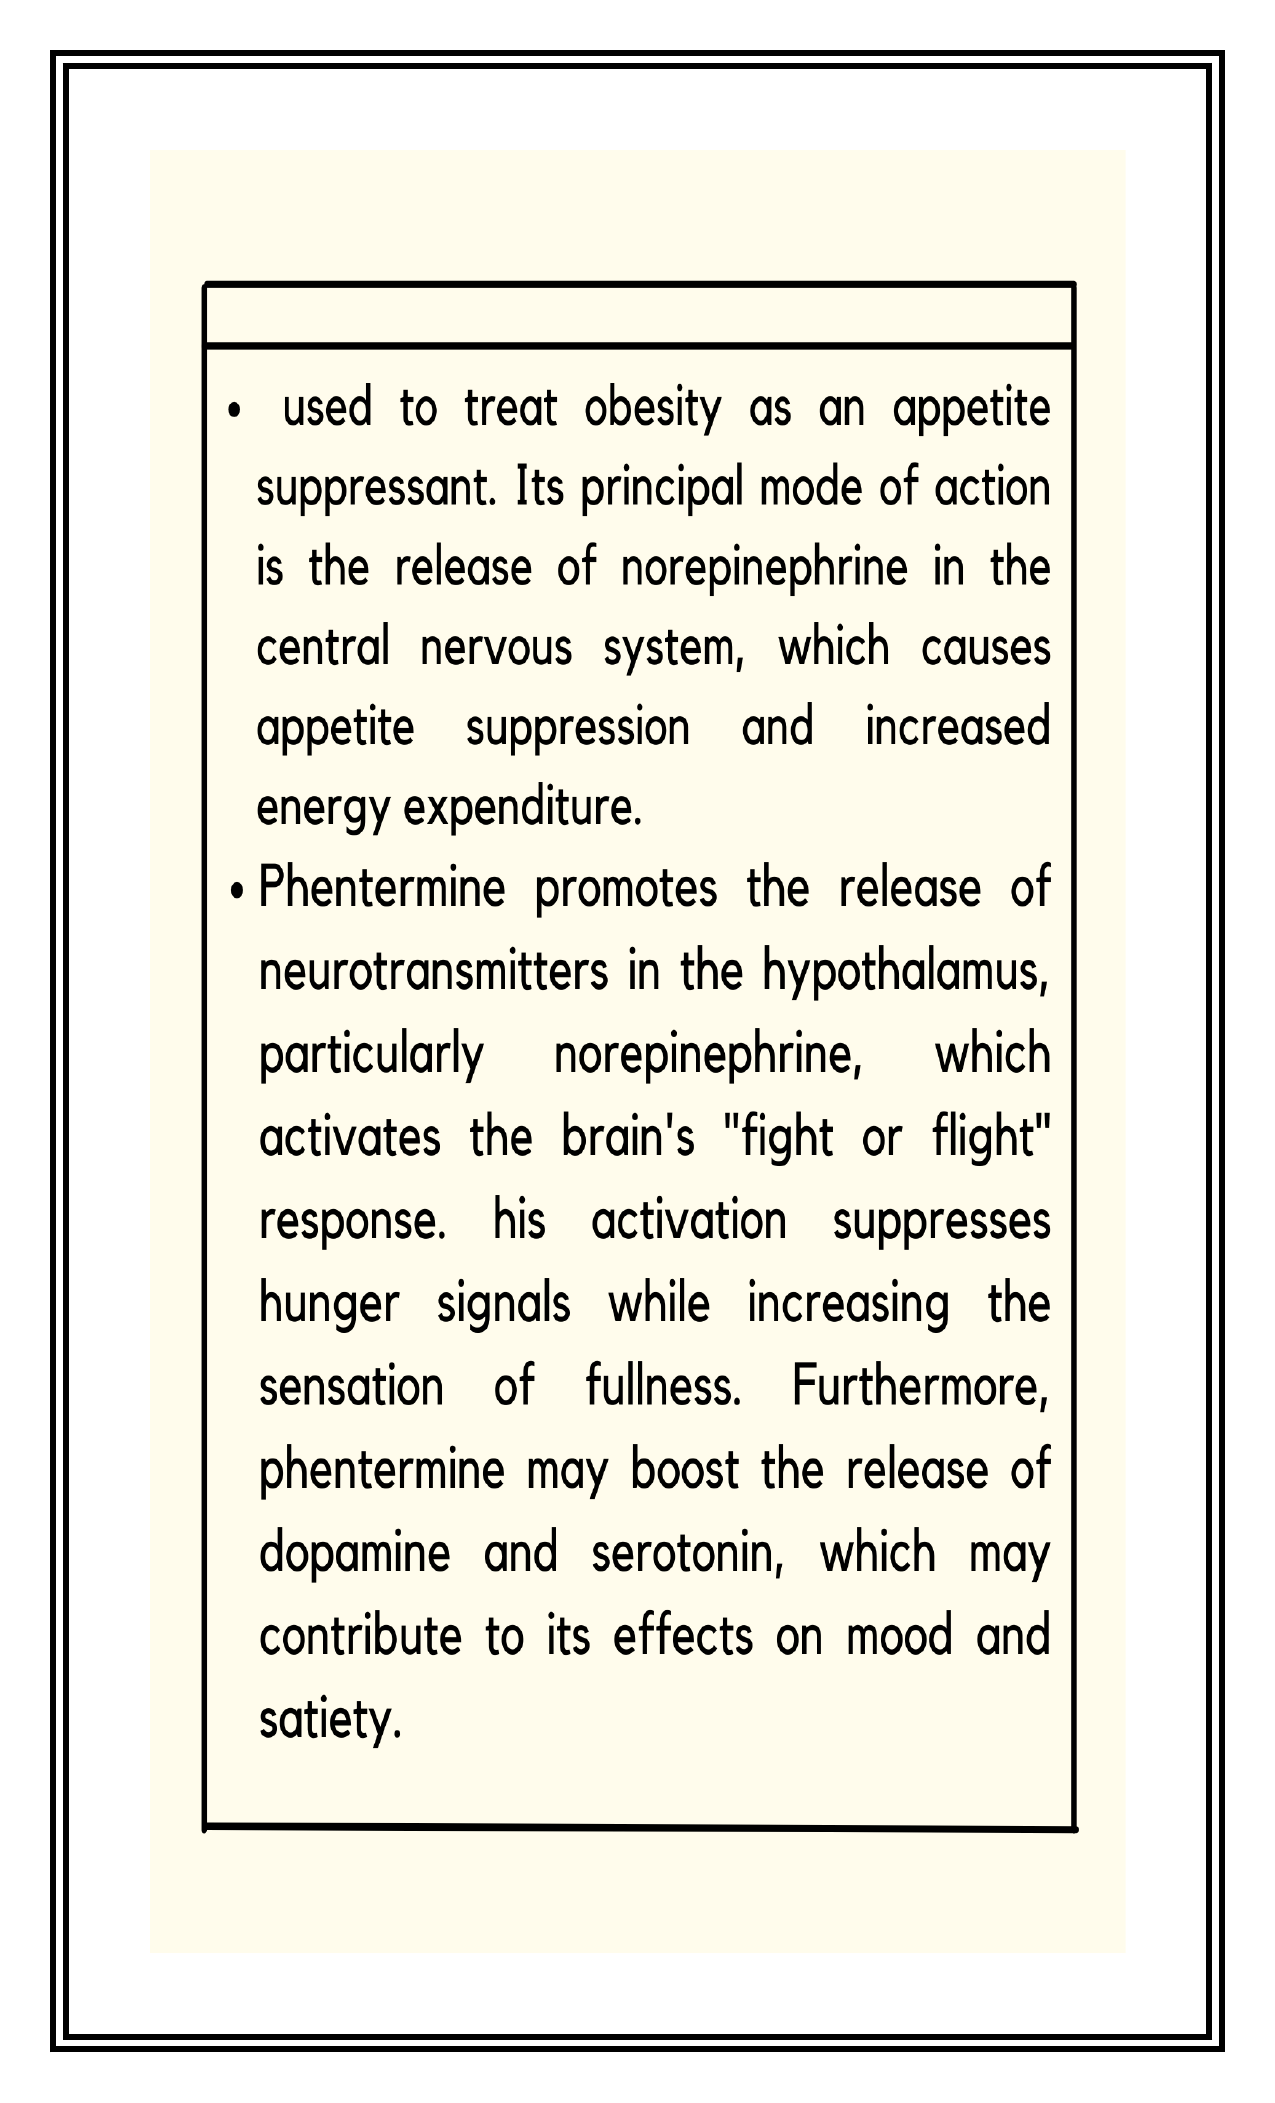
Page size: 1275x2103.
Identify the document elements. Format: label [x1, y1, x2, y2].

picture [150, 150, 1126, 1953]
